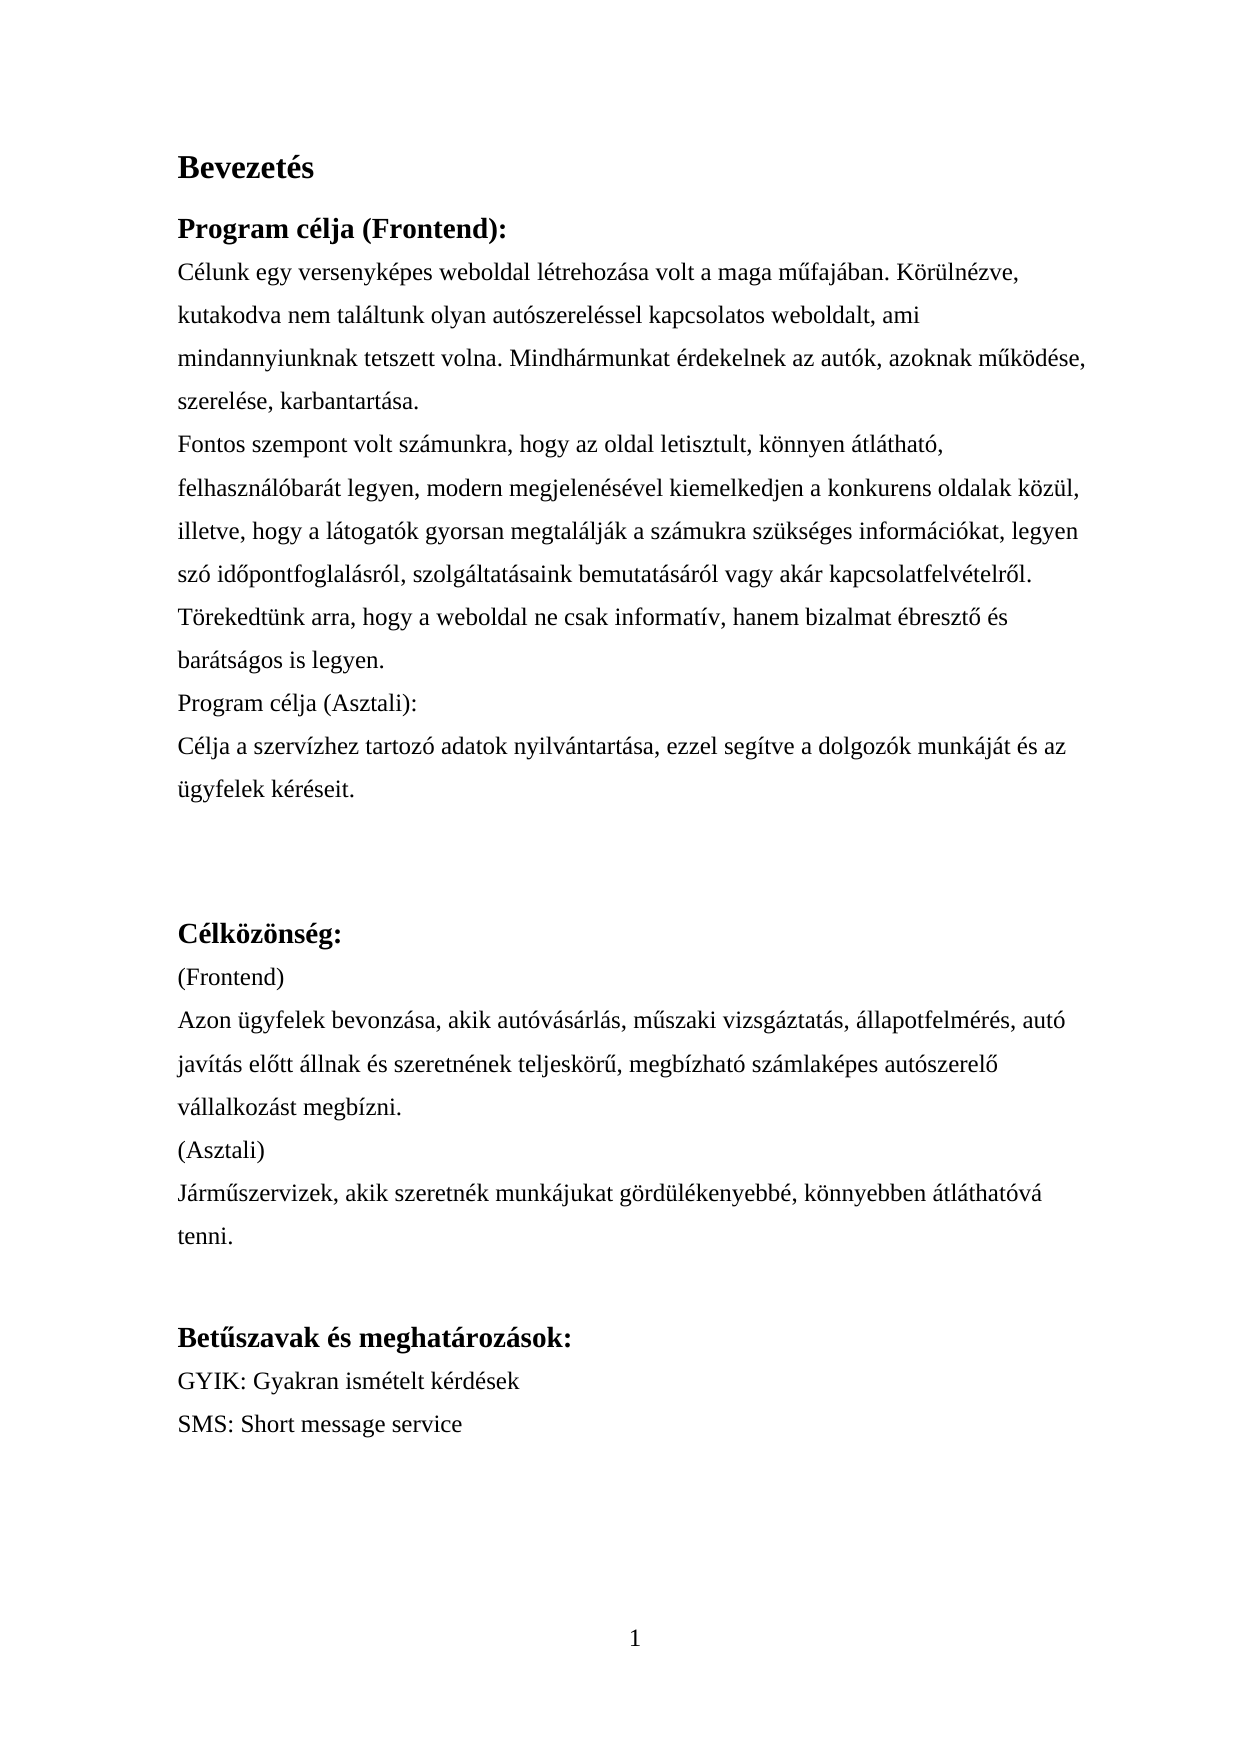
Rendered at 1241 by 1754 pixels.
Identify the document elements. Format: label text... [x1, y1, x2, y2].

text (Frontend) [177, 962, 1092, 991]
text Azon ügyfelek bevonzása, akik autóvásárlás, műszaki vizsgáztatás, állapotfelmérés, autó javítás előtt állnak és szeretnének teljeskörű, megbízható számlaképes autószerelő vállalkozást megbízni. [177, 1006, 1092, 1121]
subtitle Célközönség: [177, 916, 1092, 950]
text GYIK: Gyakran ismételt kérdések [177, 1366, 1092, 1395]
text Program célja (Asztali): [177, 688, 1092, 717]
text Célunk egy versenyképes weboldal létrehozása volt a maga műfajában. Körülnézve, kutakodva nem találtunk olyan autószereléssel kapcsolatos weboldalt, ami mindannyiunknak tetszett volna. Mindhármunkat érdekelnek az autók, azoknak működése, szerelése, karbantartása. [177, 257, 1092, 415]
text Fontos szempont volt számunkra, hogy az oldal letisztult, könnyen átlátható, felhasználóbarát legyen, modern megjelenésével kiemelkedjen a konkurens oldalak közül, illetve, hogy a látogatók gyorsan megtalálják a számukra szükséges információkat, legyen szó időpontfoglalásról, szolgáltatásaink bemutatásáról vagy akár kapcsolatfelvételről. Törekedtünk arra, hogy a weboldal ne csak informatív, hanem bizalmat ébresztő és barátságos is legyen. [177, 429, 1092, 674]
subtitle Program célja (Frontend): [177, 211, 1092, 244]
subtitle Bevezetés [177, 148, 1092, 186]
subtitle Betűszavak és meghatározások: [177, 1320, 1092, 1353]
text Célja a szervízhez tartozó adatok nyilvántartása, ezzel segítve a dolgozók munkáját és az ügyfelek kéréseit. [177, 731, 1092, 803]
text Járműszervizek, akik szeretnék munkájukat gördülékenyebbé, könnyebben átláthatóvá tenni. [177, 1178, 1092, 1250]
text SMS: Short message service [177, 1409, 1092, 1438]
text (Asztali) [177, 1135, 1092, 1164]
